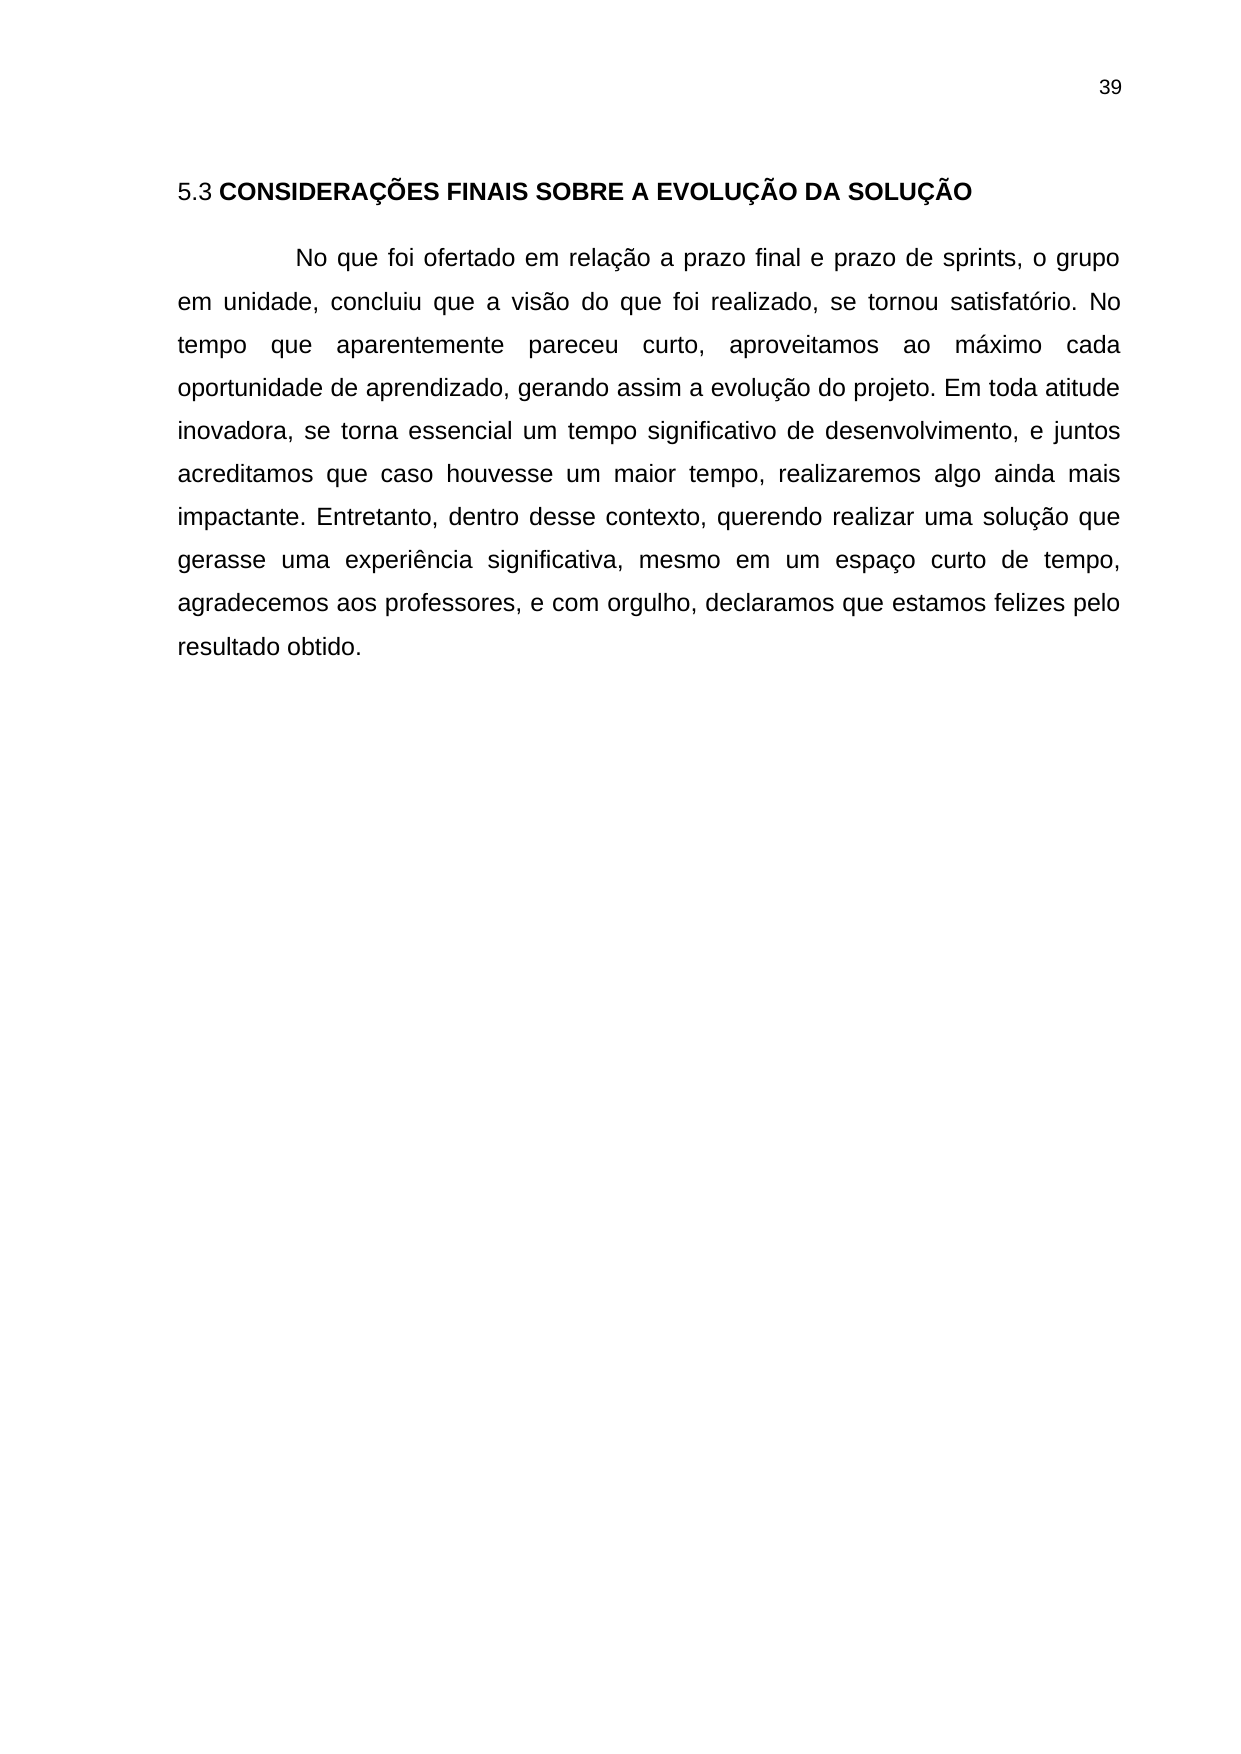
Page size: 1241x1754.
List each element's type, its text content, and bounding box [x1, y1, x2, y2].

text No que foi ofertado em relação a prazo final e prazo de sprints, o grupo em unidade, concluiu que a visão do que foi realizado, se tornou satisfatório. No tempo que aparentemente pareceu curto, aproveitamos ao máximo cada oportunidade de aprendizado, gerando assim a evolução do projeto. Em toda atitude inovadora, se torna essencial um tempo significativo de desenvolvimento, e juntos acreditamos que caso houvesse um maior tempo, realizaremos algo ainda mais impactante. Entretanto, dentro desse contexto, querendo realizar uma solução que gerasse uma experiência significativa, mesmo em um espaço curto de tempo, agradecemos aos professores, e com orgulho, declaramos que estamos felizes pelo resultado obtido. [177, 243, 1122, 660]
subtitle 5.3 Considerações finais sobre A evolução da solução [177, 177, 1122, 206]
